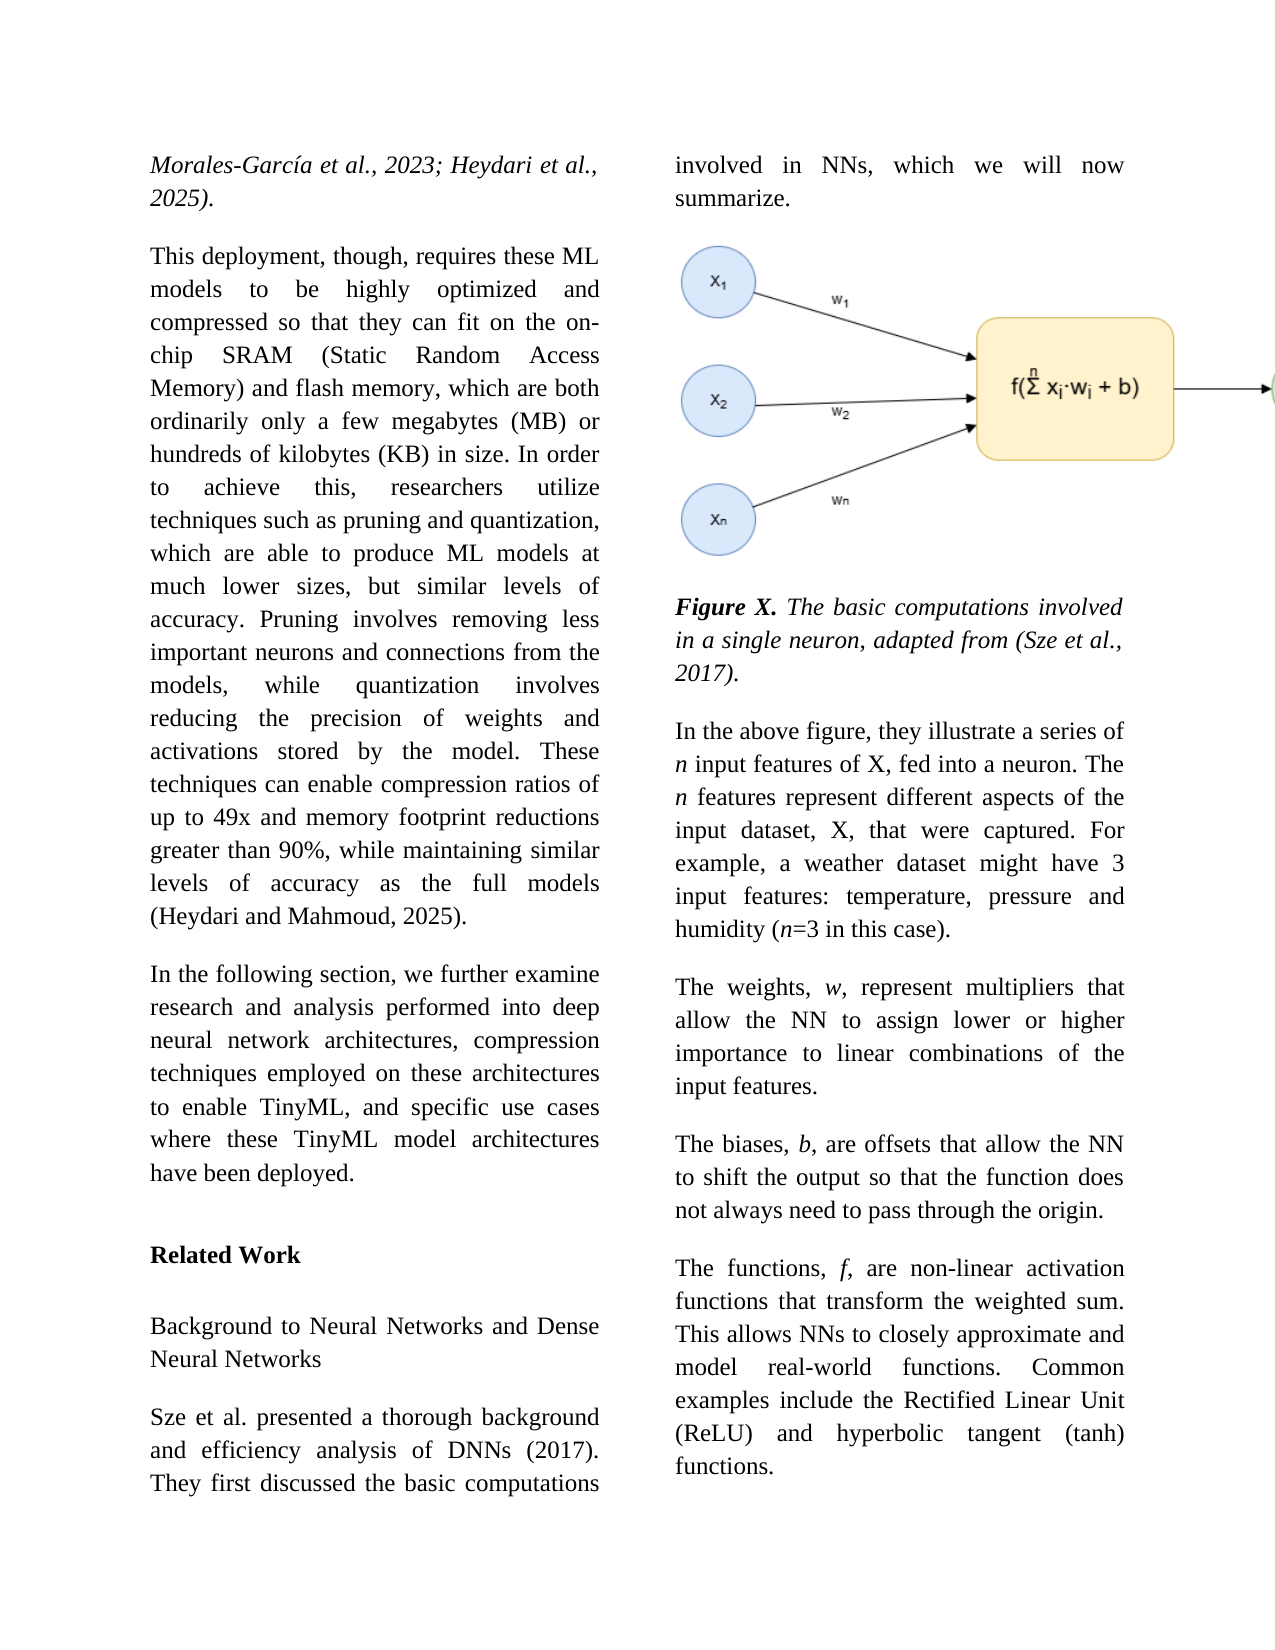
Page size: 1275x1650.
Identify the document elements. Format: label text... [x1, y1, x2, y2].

subtitle Background to Neural Networks and Dense Neural Networks [150, 1311, 600, 1373]
text In the following section, we further examine research and analysis performed into deep neural network architectures, compression techniques employed on these architectures to enable TinyML, and specific use cases where these TinyML model architectures have been deployed. [150, 959, 600, 1186]
subtitle Related Work [150, 1241, 600, 1269]
text This deployment, though, requires these ML models to be highly optimized and compressed so that they can fit on the on-chip SRAM (Static Random Access Memory) and flash memory, which are both ordinarily only a few megabytes (MB) or hundreds of kilobytes (KB) in size. In order to achieve this, researchers utilize techniques such as pruning and quantization, which are able to produce ML models at much lower sizes, but similar levels of accuracy. Pruning involves removing less important neurons and connections from the models, while quantization involves reducing the precision of weights and activations stored by the model. These techniques can enable compression ratios of up to 49x and memory footprint reductions greater than 90%, while maintaining similar levels of accuracy as the full models (Heydari and Mahmoud, 2025). [150, 241, 600, 930]
picture [675, 241, 1275, 563]
text In the above figure, they illustrate a series of n input features of X, fed into a neuron. The n features represent different aspects of the input dataset, X, that were captured. For example, a weather dataset might have 3 input features: temperature, pressure and humidity (n=3 in this case). [675, 716, 1125, 943]
text Sze et al. presented a thorough background and efficiency analysis of DNNs (2017). They first discussed the basic computations involved in NNs, which we will now summarize. [150, 1402, 600, 1497]
text Figure X. The basic computations involved in a single neuron, adapted from (Sze et al., 2017). [675, 592, 1125, 687]
text The weights, w, represent multipliers that allow the NN to assign lower or higher importance to linear combinations of the input features. [675, 972, 1125, 1100]
text The functions, f, are non-linear activation functions that transform the weighted sum. This allows NNs to closely approximate and model real-world functions. Common examples include the Rectified Linear Unit (ReLU) and hyperbolic tangent (tanh) functions. [675, 1253, 1125, 1480]
text Sze et al. presented a thorough background and efficiency analysis of DNNs (2017). They first discussed the basic computations involved in NNs, which we will now summarize. [675, 150, 1125, 212]
text The biases, b, are offsets that allow the NN to shift the output so that the function does not always need to pass through the origin. [675, 1129, 1125, 1224]
